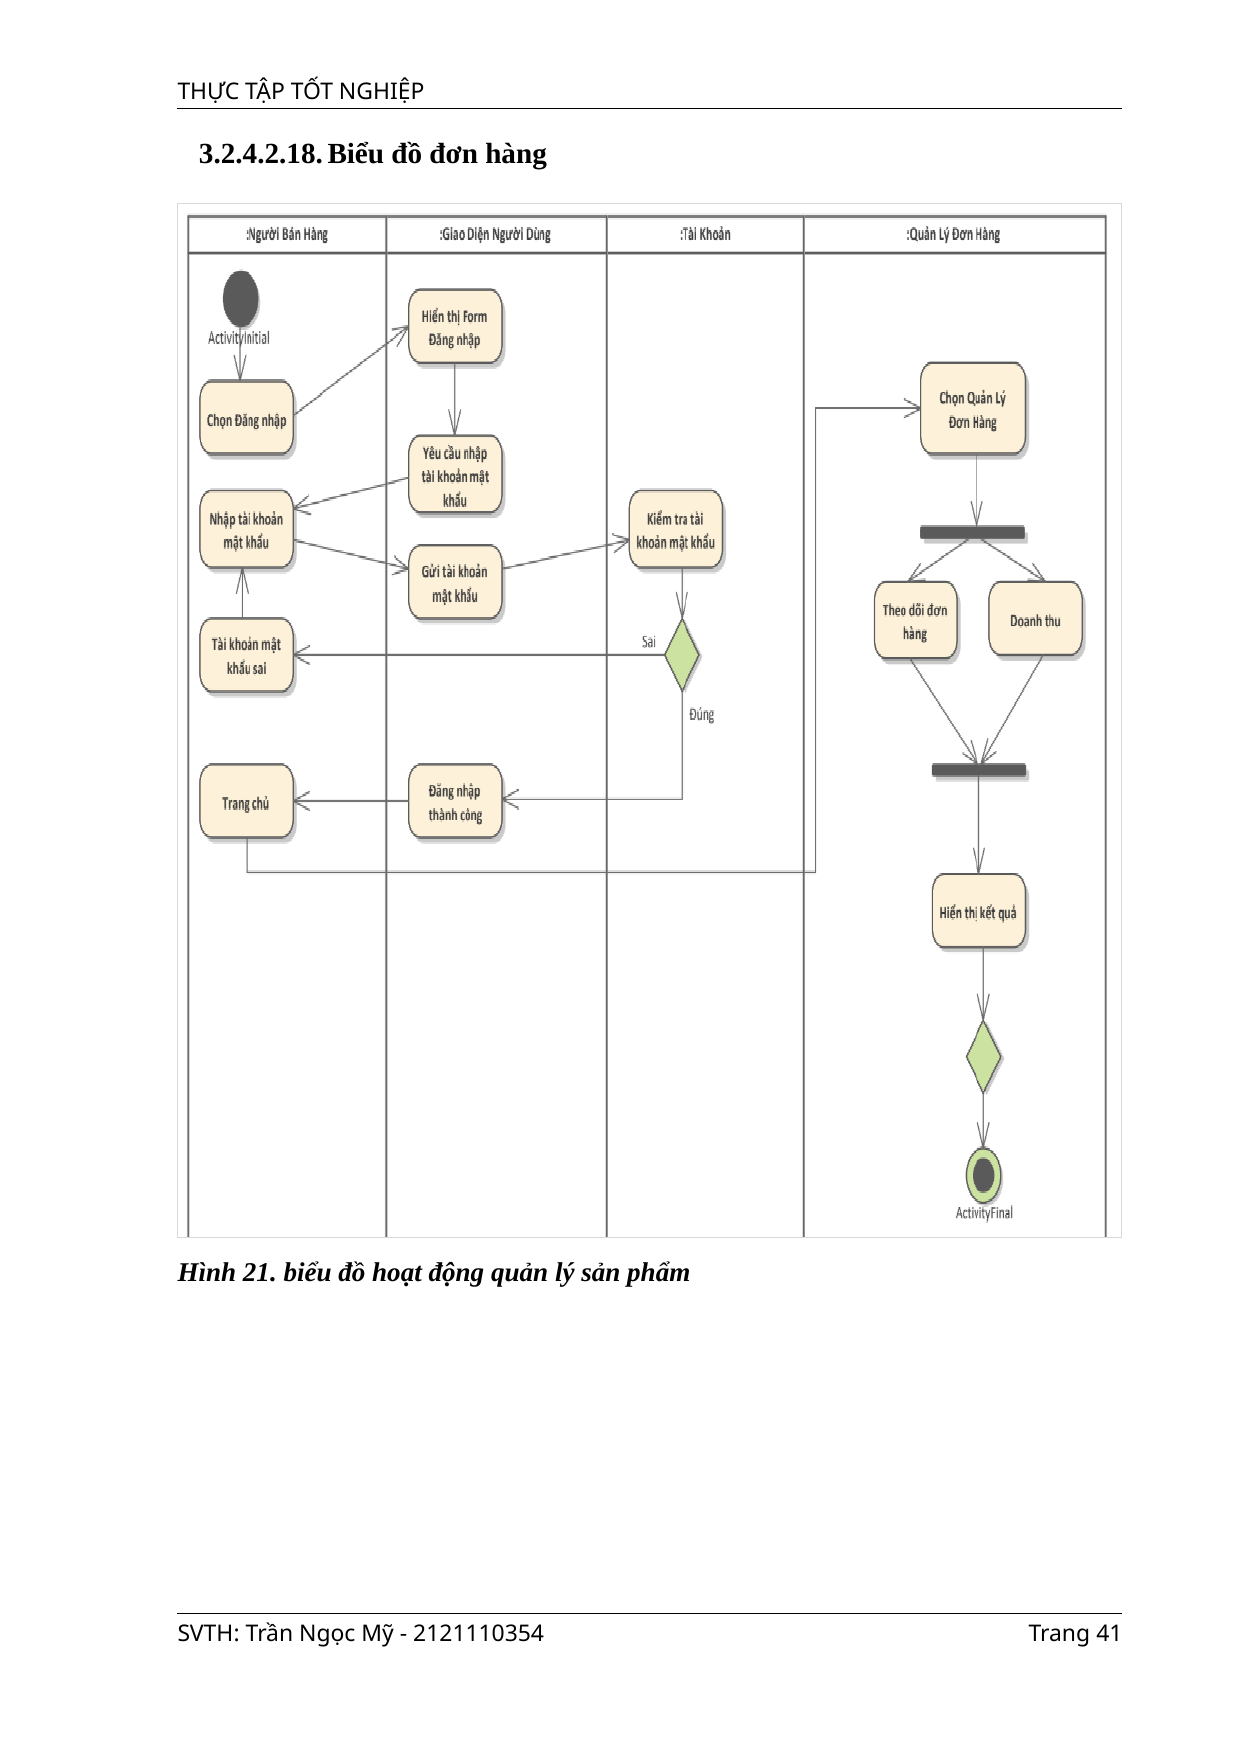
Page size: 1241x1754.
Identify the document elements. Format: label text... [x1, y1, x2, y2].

subtitle Biểu đồ đơn hàng [199, 136, 1122, 169]
text Hình 21. biểu đồ hoạt động quản lý sản phẩm [177, 1256, 1122, 1287]
picture [178, 204, 1121, 1237]
